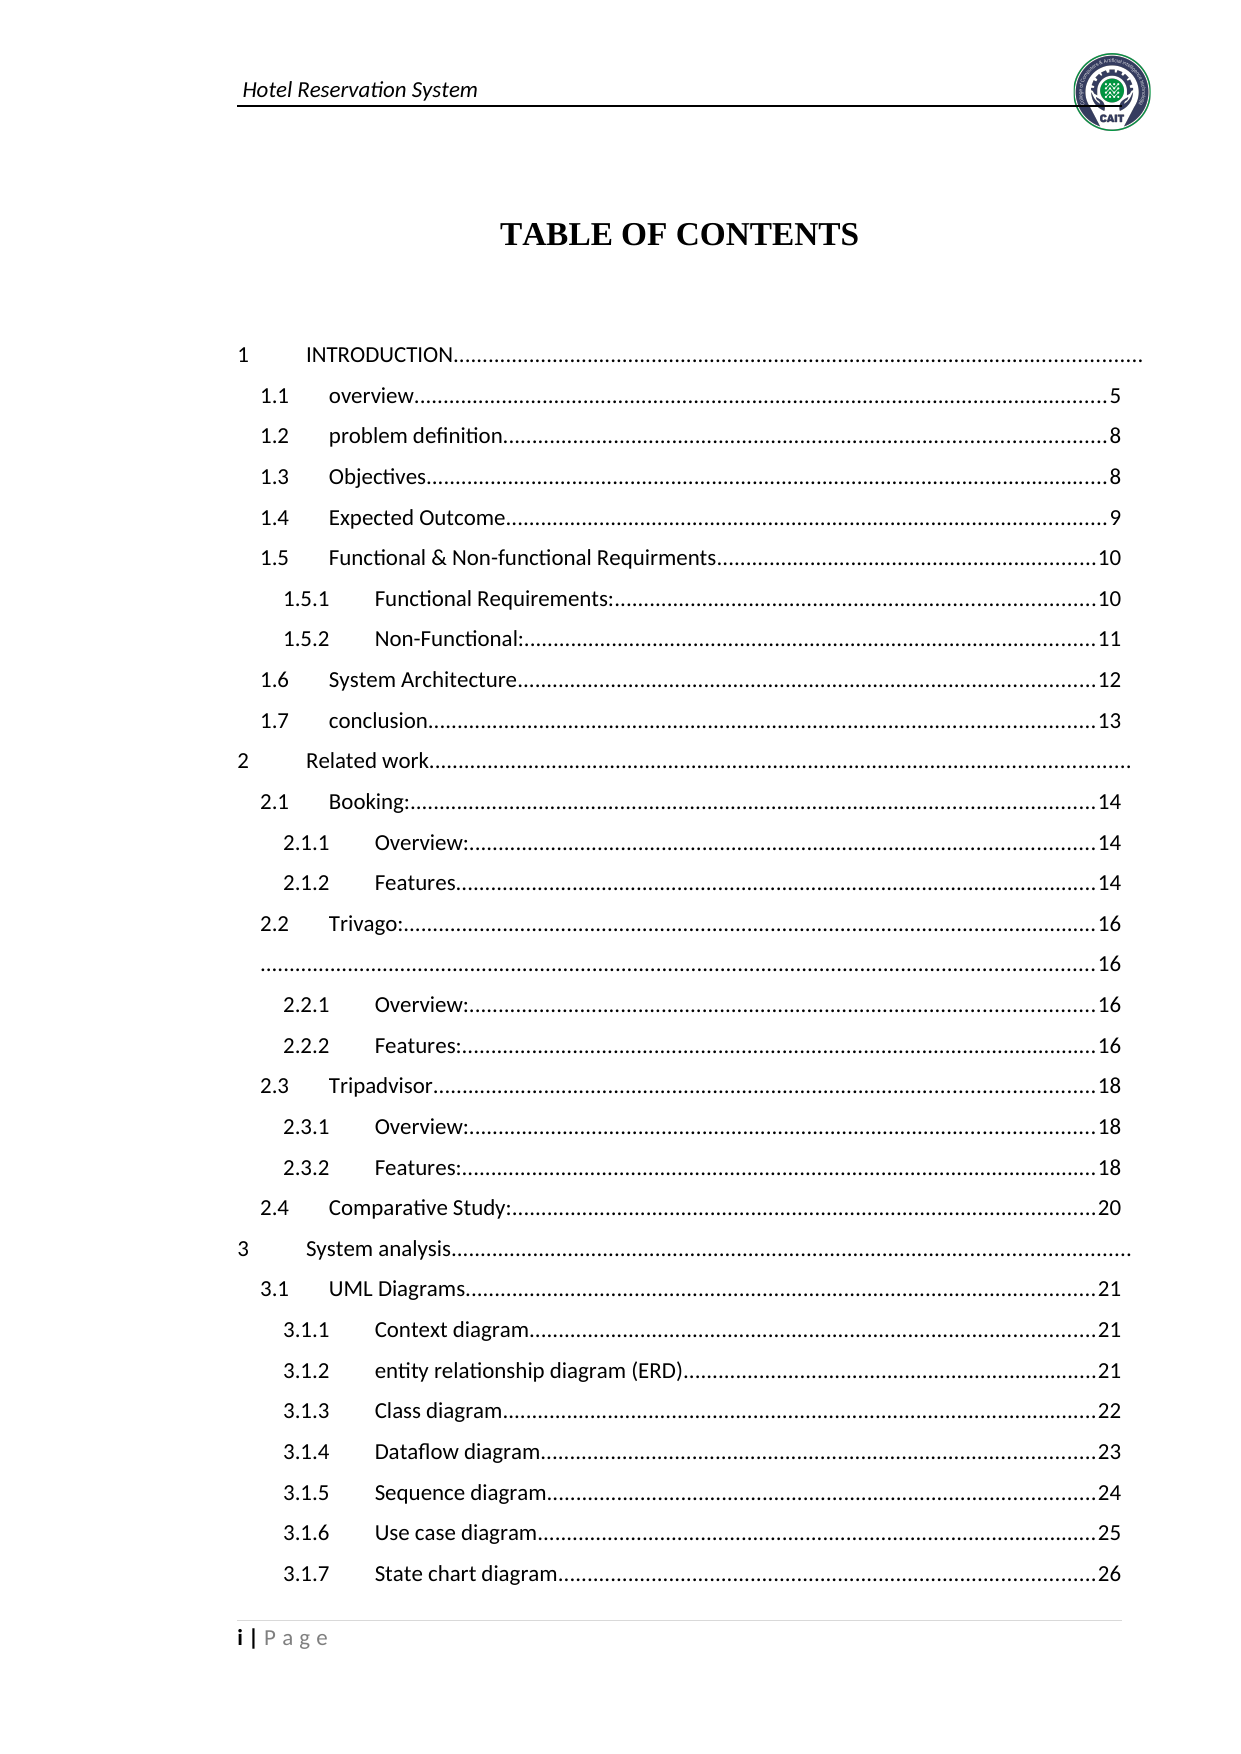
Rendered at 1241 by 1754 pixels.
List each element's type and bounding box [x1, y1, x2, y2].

picture [1073, 53, 1151, 131]
